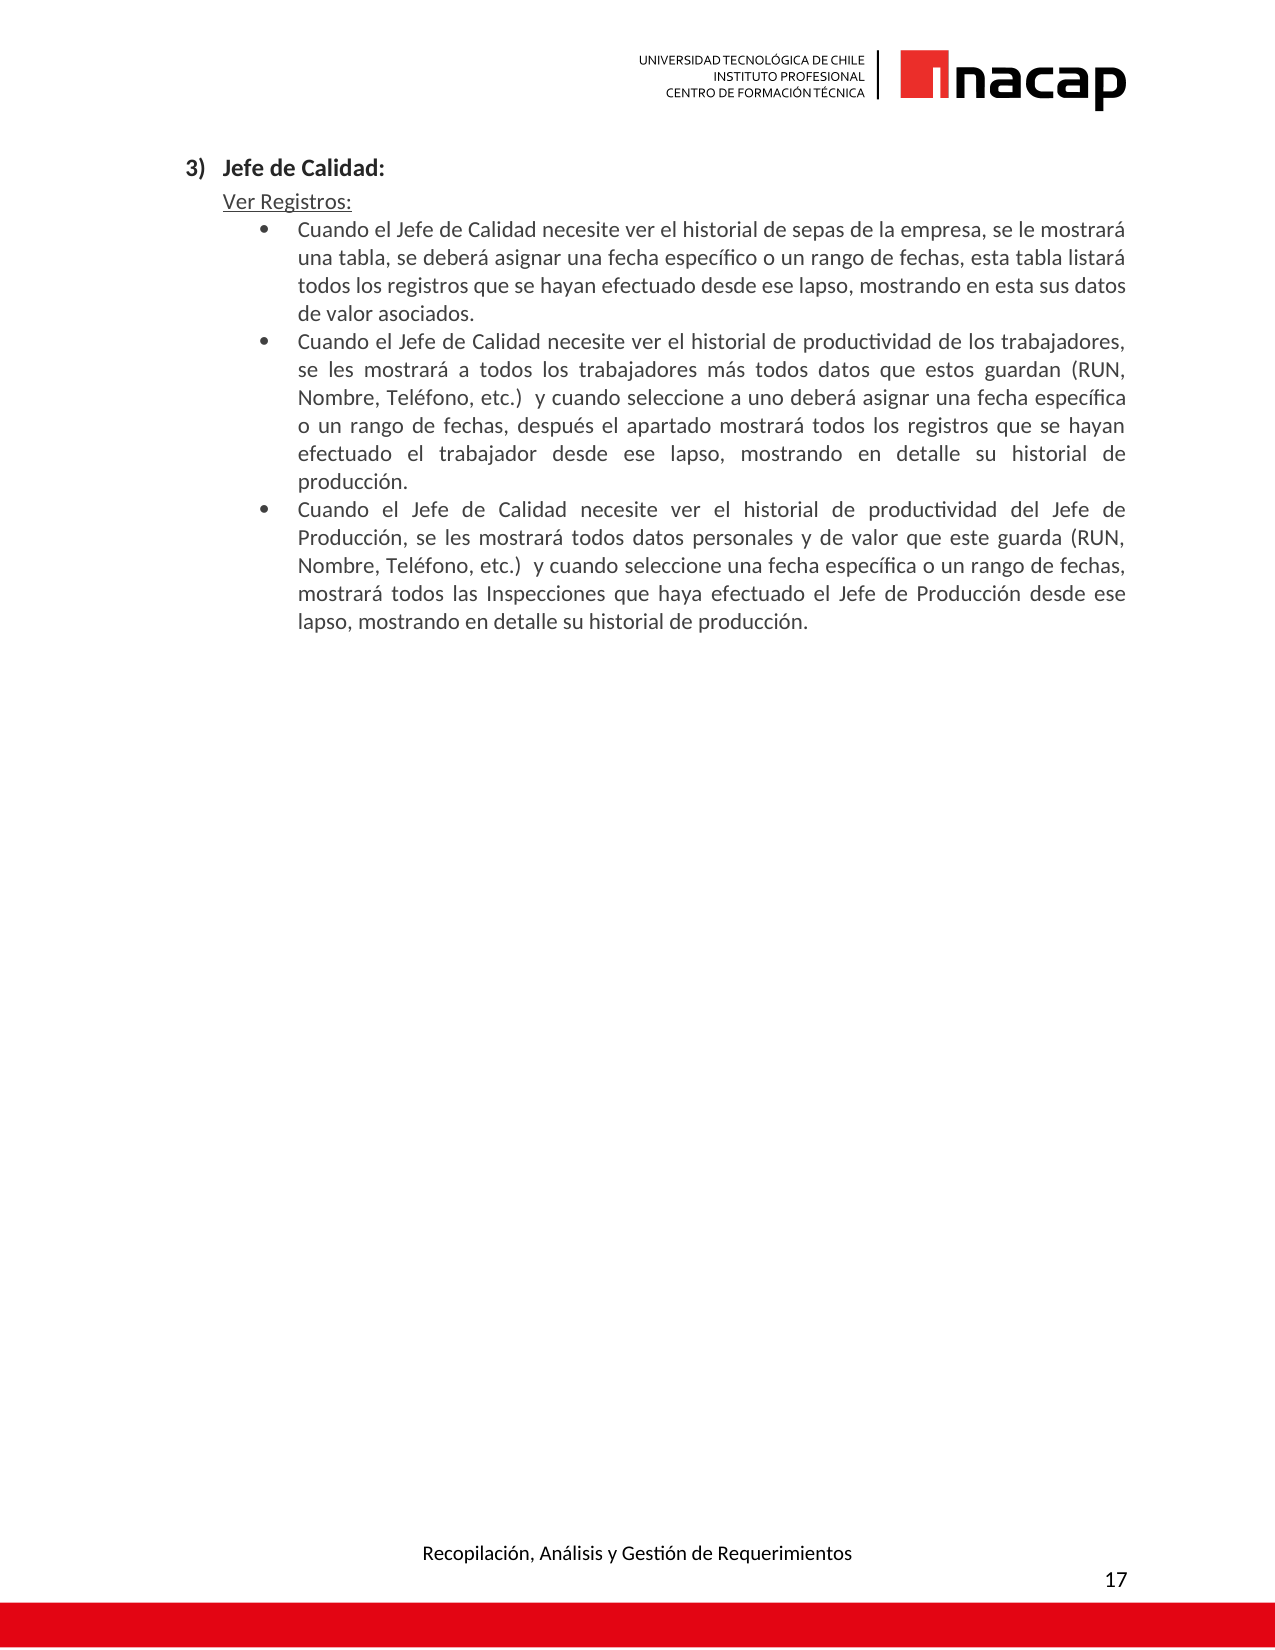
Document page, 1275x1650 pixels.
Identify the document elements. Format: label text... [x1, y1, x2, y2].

picture [636, 46, 1128, 112]
list Cuando el Jefe de Calidad necesite ver el historial de productividad del Jefe de Producción, se les mostrará todos datos personales y de valor que este guarda (RUN, Nombre, Teléfono, etc.) y cuando seleccione una fecha específica o un rango de fechas, mostrará todos las Inspecciones que haya efectuado el Jefe de Producción desde ese lapso, mostrando en detalle su historial de producción. [260, 495, 1127, 635]
list Ver Registros: [223, 187, 1127, 215]
subtitle Jefe de Calidad: [185, 152, 1127, 182]
list Cuando el Jefe de Calidad necesite ver el historial de sepas de la empresa, se le mostrará una tabla, se deberá asignar una fecha específico o un rango de fechas, esta tabla listará todos los registros que se hayan efectuado desde ese lapso, mostrando en esta sus datos de valor asociados. [260, 215, 1127, 327]
list Cuando el Jefe de Calidad necesite ver el historial de productividad de los trabajadores, se les mostrará a todos los trabajadores más todos datos que estos guardan (RUN, Nombre, Teléfono, etc.) y cuando seleccione a uno deberá asignar una fecha específica o un rango de fechas, después el apartado mostrará todos los registros que se hayan efectuado el trabajador desde ese lapso, mostrando en detalle su historial de producción. [260, 327, 1127, 495]
